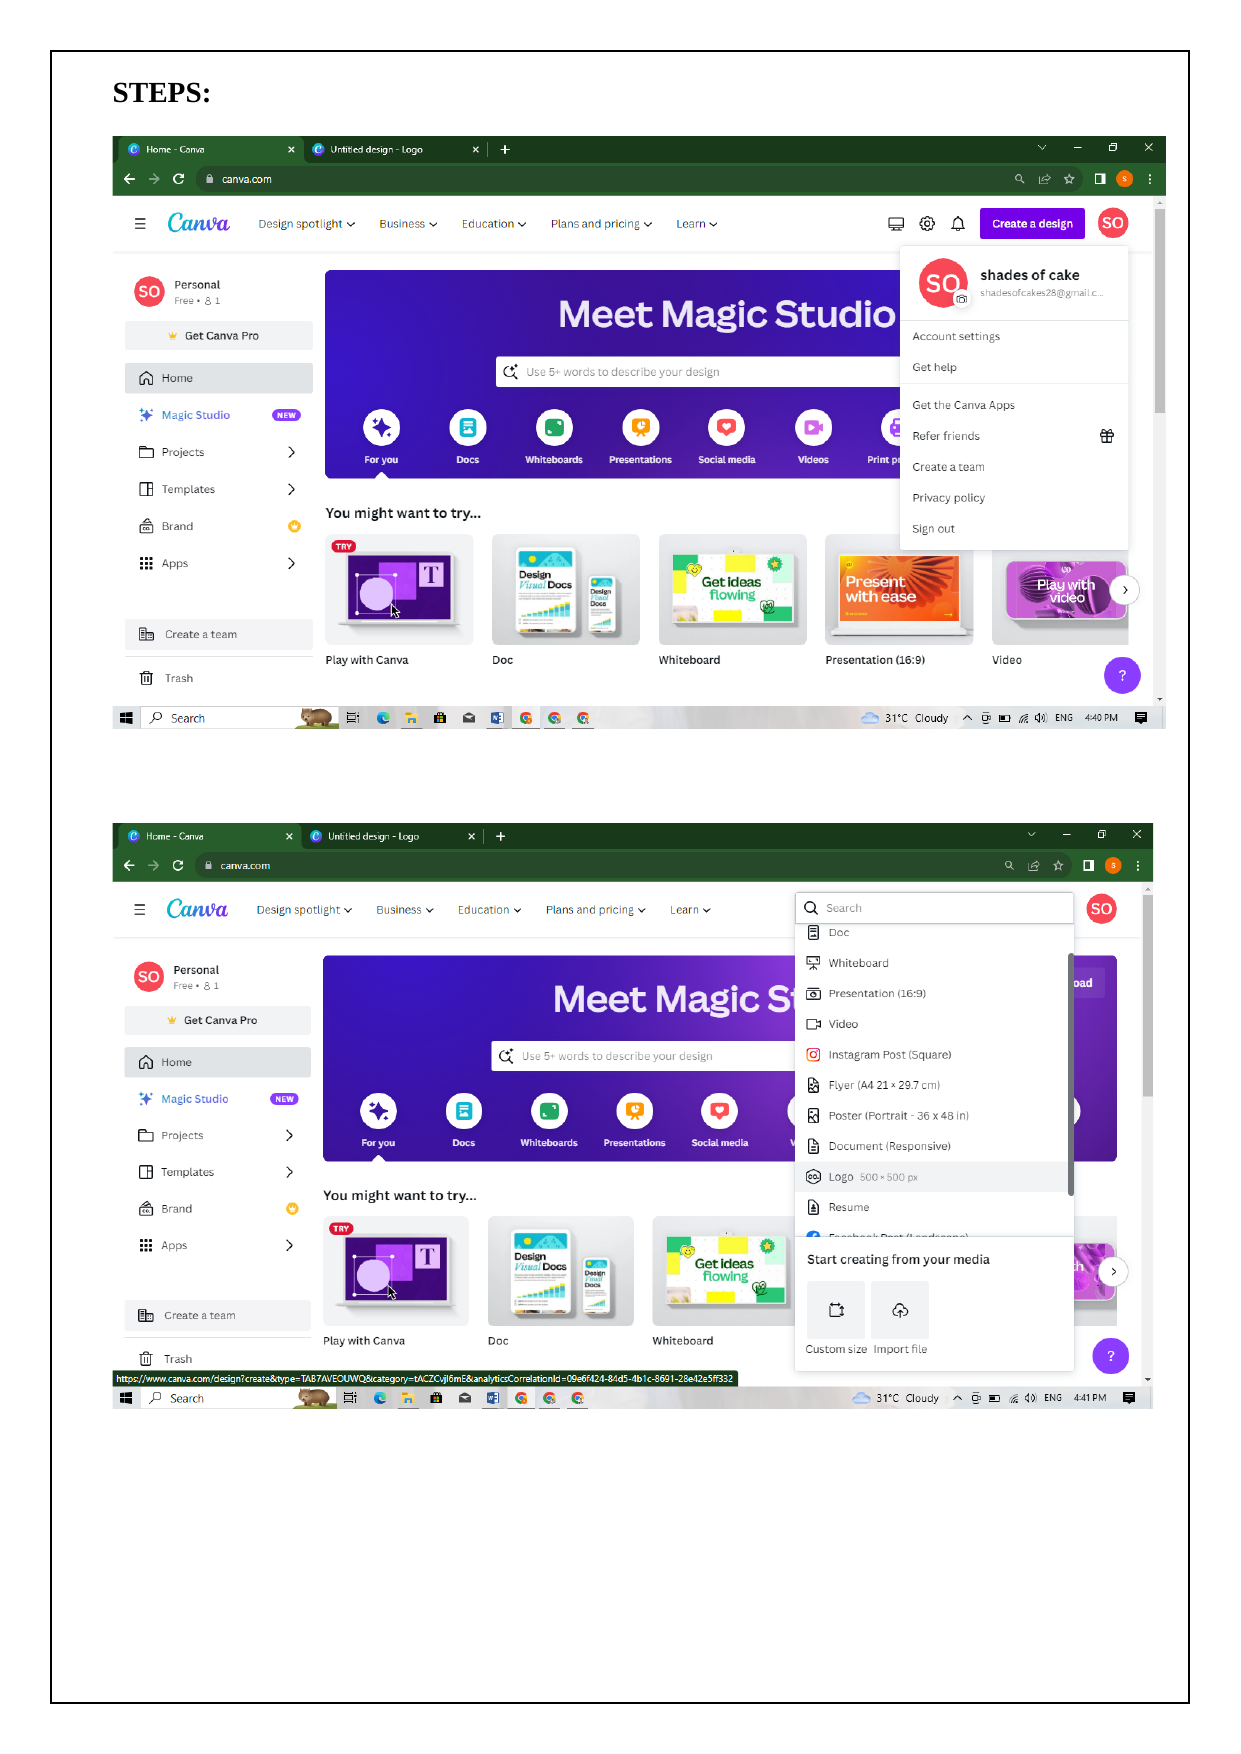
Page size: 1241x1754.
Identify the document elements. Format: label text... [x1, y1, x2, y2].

picture [112, 823, 1154, 1409]
picture [112, 136, 1166, 729]
text STEPS: [112, 75, 1165, 136]
